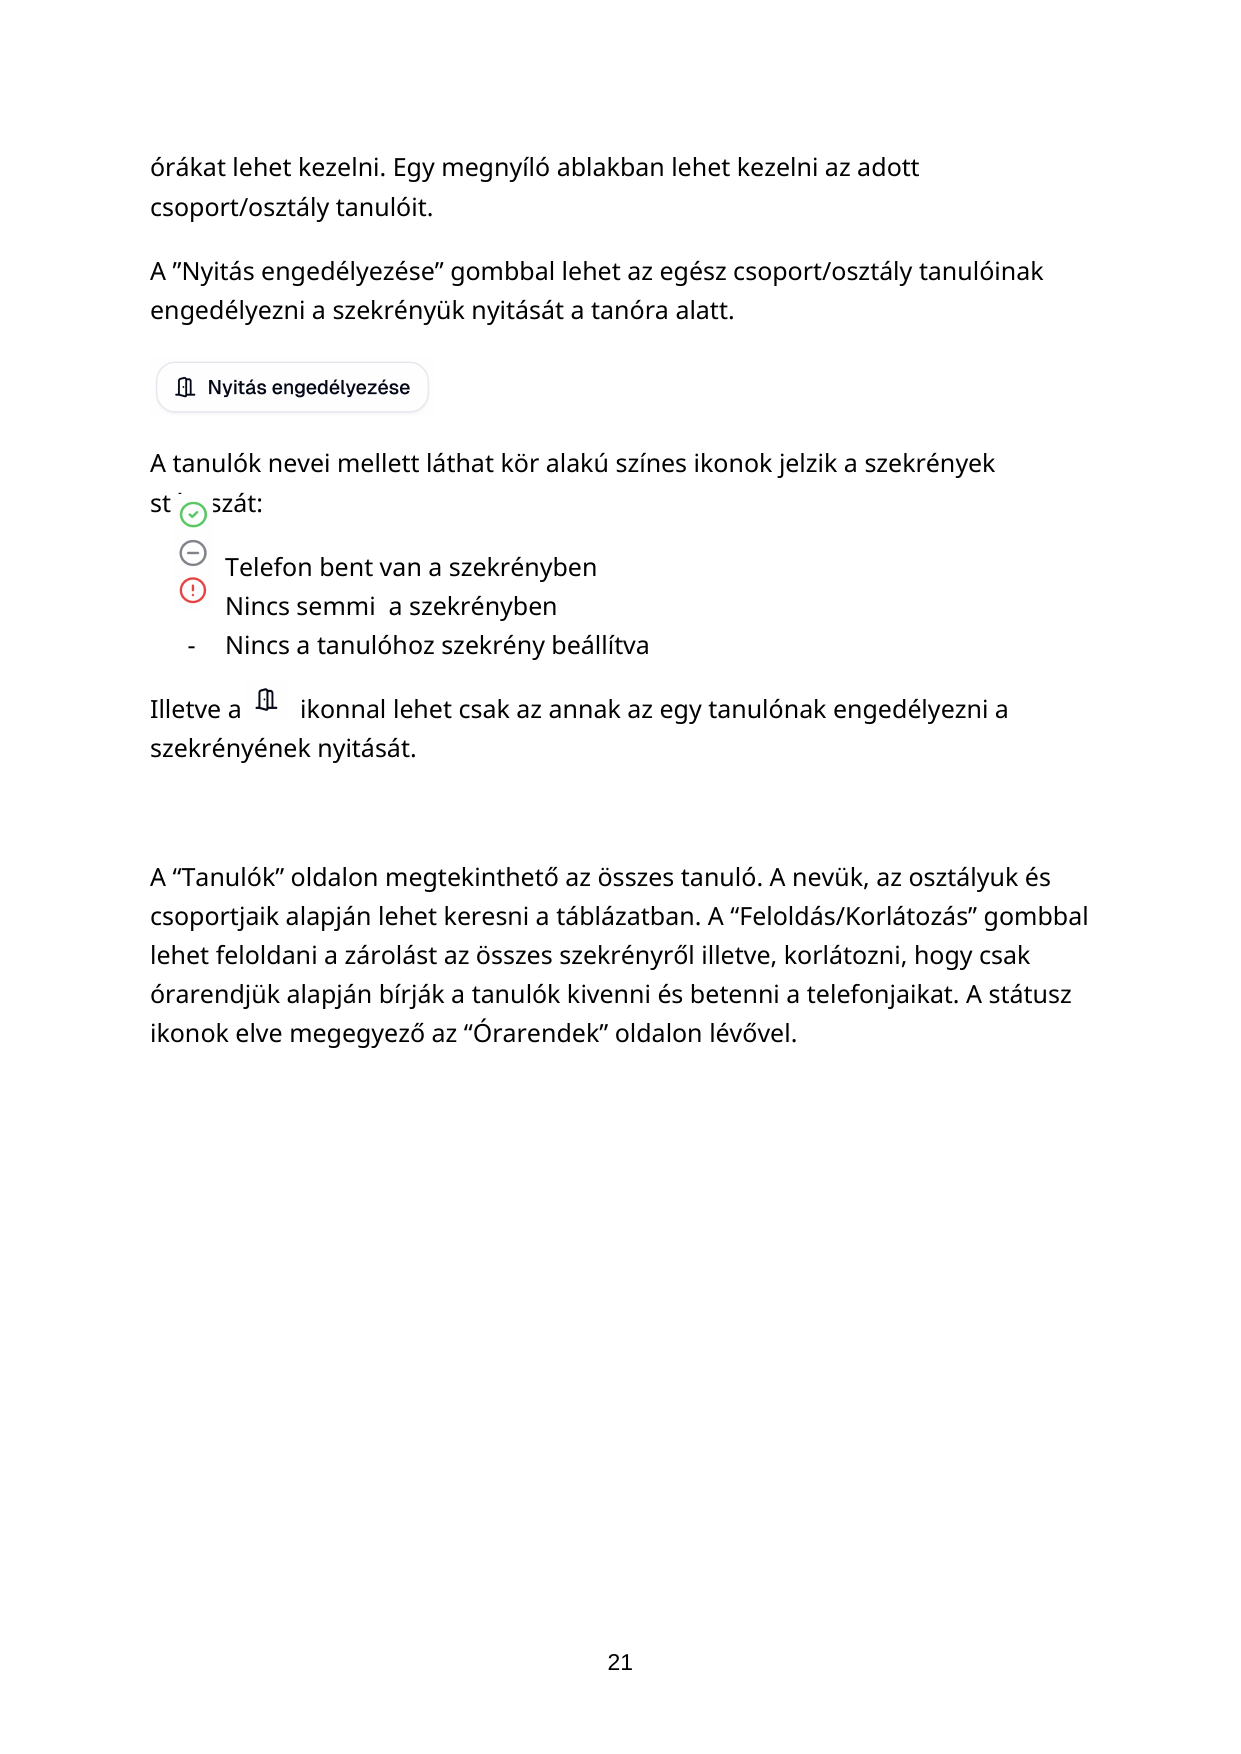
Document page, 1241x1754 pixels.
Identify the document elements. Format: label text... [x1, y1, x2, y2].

text Illetve a ikonnal lehet csak az annak az egy tanulónak engedélyezni a szekrényének nyitását. [150, 692, 1090, 765]
picture [245, 682, 288, 718]
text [150, 150, 1090, 223]
picture [150, 356, 436, 418]
list Nincs a tanulóhoz szekrény beállítva [187, 628, 1090, 662]
list Telefon bent van a szekrényben [214, 549, 1090, 583]
text A “Tanulók” oldalon megtekinthető az összes tanuló. A nevük, az osztályuk és csoportjaik alapján lehet keresni a táblázatban. A “Feloldás/Korlátozás” gombbal lehet feloldani a zárolást az összes szekrényről illetve, korlátozni, hogy csak órarendjük alapján bírják a tanulók kivenni és betenni a telefonjaikat. A státusz ikonok elve megegyező az “Órarendek” oldalon lévővel. [150, 859, 1090, 1050]
text A ”Nyitás engedélyezése” gombbal lehet az egész csoport/osztály tanulóinak engedélyezni a szekrényük nyitását a tanóra alatt. [150, 253, 1090, 327]
list Nincs semmi a szekrényben [187, 588, 1090, 623]
picture [171, 494, 214, 610]
text A tanulók nevei mellett láthat kör alakú színes ikonok jelzik a szekrények státuszát: [150, 446, 1090, 519]
